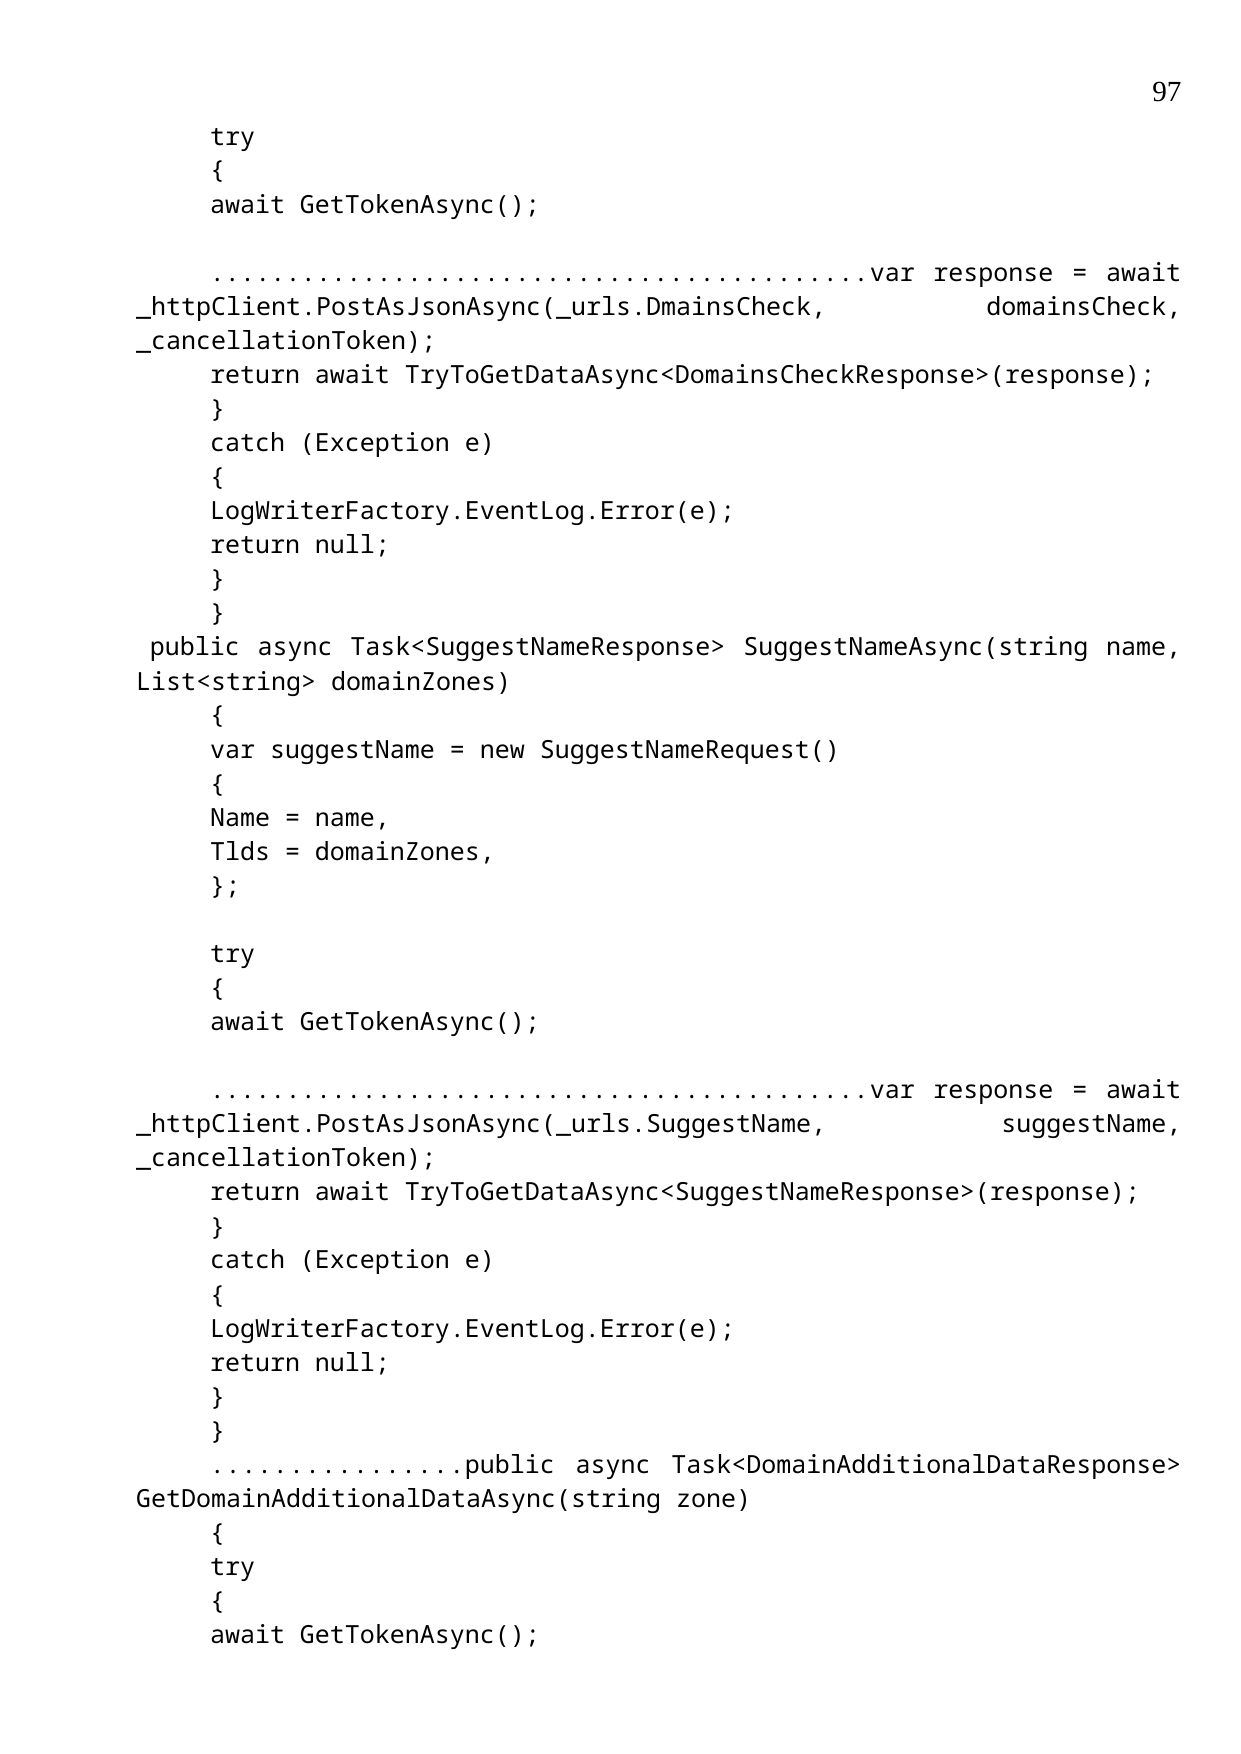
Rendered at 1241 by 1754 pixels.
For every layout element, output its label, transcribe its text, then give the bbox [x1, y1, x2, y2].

text } [136, 1412, 1181, 1447]
text try [136, 936, 1181, 970]
text Tlds = domainZones, [136, 833, 1181, 867]
text var response = await _httpClient.PostAsJsonAsync(_urls.SuggestName, suggestName, _cancellationToken); [136, 1072, 1181, 1174]
text return null; [136, 1344, 1181, 1378]
text { [136, 765, 1181, 799]
text } [136, 561, 1181, 595]
text return await TryToGetDataAsync<SuggestNameResponse>(response); [136, 1174, 1181, 1208]
text await GetTokenAsync(); [136, 1004, 1181, 1038]
text try [136, 1549, 1181, 1583]
text return await TryToGetDataAsync<DomainsCheckResponse>(response); [136, 357, 1181, 391]
text } [136, 1378, 1181, 1412]
text } [136, 391, 1181, 425]
text { [136, 1276, 1181, 1310]
text { [136, 1515, 1181, 1549]
text LogWriterFactory.EventLog.Error(e); [136, 493, 1181, 527]
text LogWriterFactory.EventLog.Error(e); [136, 1310, 1181, 1344]
text { [136, 970, 1181, 1004]
text try [136, 118, 1181, 152]
text var response = await _httpClient.PostAsJsonAsync(_urls.DmainsCheck, domainsCheck, _cancellationToken); [136, 254, 1181, 357]
text var suggestName = new SuggestNameRequest() [136, 731, 1181, 765]
text { [136, 152, 1181, 186]
text await GetTokenAsync(); [136, 1617, 1181, 1651]
text catch (Exception e) [136, 1242, 1181, 1276]
text } [136, 1208, 1181, 1242]
text await GetTokenAsync(); [136, 186, 1181, 220]
text { [136, 1583, 1181, 1617]
text { [136, 459, 1181, 493]
text public async Task<SuggestNameResponse> SuggestNameAsync(string name, List<string> domainZones) [136, 629, 1181, 697]
text return null; [136, 527, 1181, 561]
text Name = name, [136, 799, 1181, 833]
text { [136, 697, 1181, 731]
text }; [136, 867, 1181, 902]
text public async Task<DomainAdditionalDataResponse> GetDomainAdditionalDataAsync(string zone) [136, 1447, 1181, 1515]
text } [136, 595, 1181, 629]
text catch (Exception e) [136, 425, 1181, 459]
